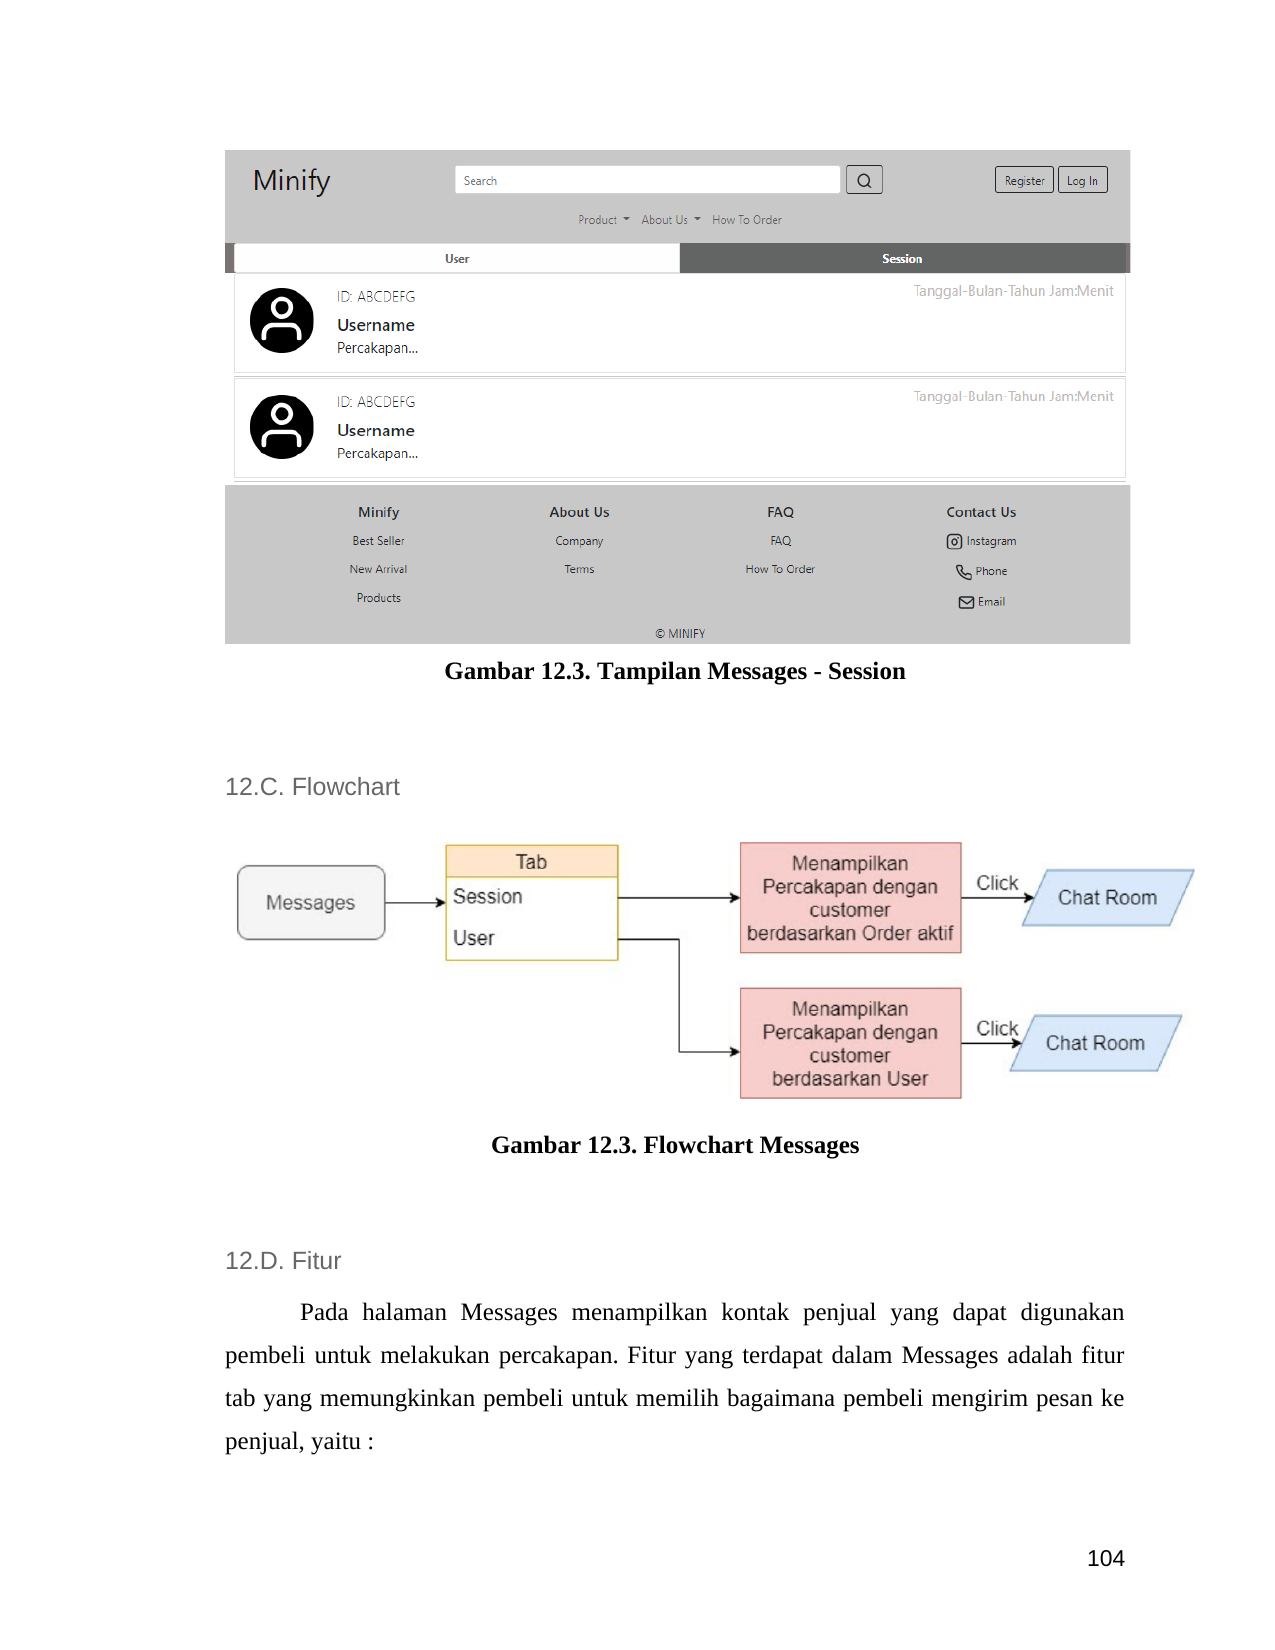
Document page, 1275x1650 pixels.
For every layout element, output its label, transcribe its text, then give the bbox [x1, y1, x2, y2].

picture [225, 823, 1200, 1117]
text Pada halaman Messages menampilkan kontak penjual yang dapat digunakan pembeli untuk melakukan percakapan. Fitur yang terdapat dalam Messages adalah fitur tab yang memungkinkan pembeli untuk memilih bagaimana pembeli mengirim pesan ke penjual, yaitu : [225, 1297, 1125, 1455]
subtitle 12.D. Fitur [225, 1246, 1125, 1274]
subtitle 12.C. Flowchart [225, 772, 1125, 801]
picture [225, 150, 1131, 644]
text Gambar 12.3. Flowchart Messages [225, 1130, 1125, 1159]
text Gambar 12.3. Tampilan Messages - Session [225, 656, 1125, 685]
